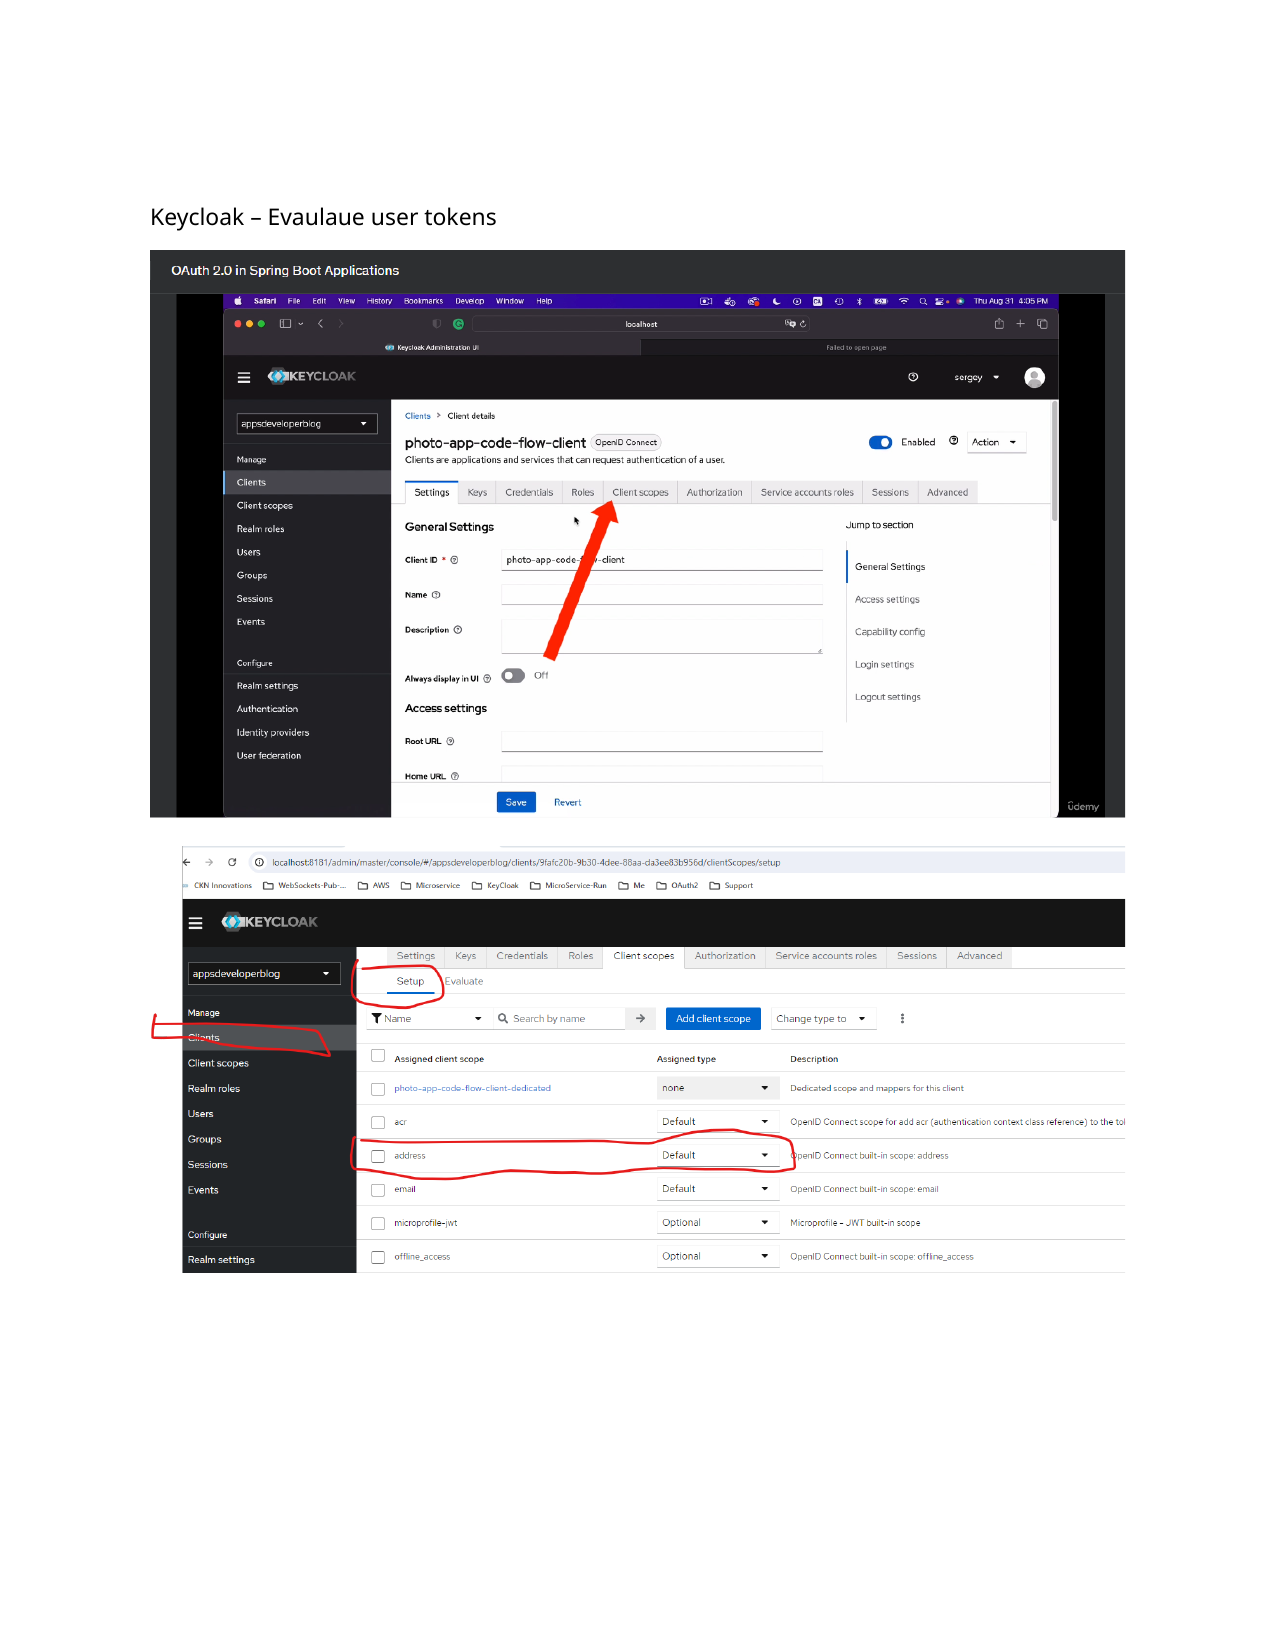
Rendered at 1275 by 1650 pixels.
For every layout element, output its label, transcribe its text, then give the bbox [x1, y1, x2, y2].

picture [150, 846, 1125, 1273]
picture [150, 250, 1125, 828]
text Keycloak – Evaulaue user tokens [150, 200, 1125, 232]
